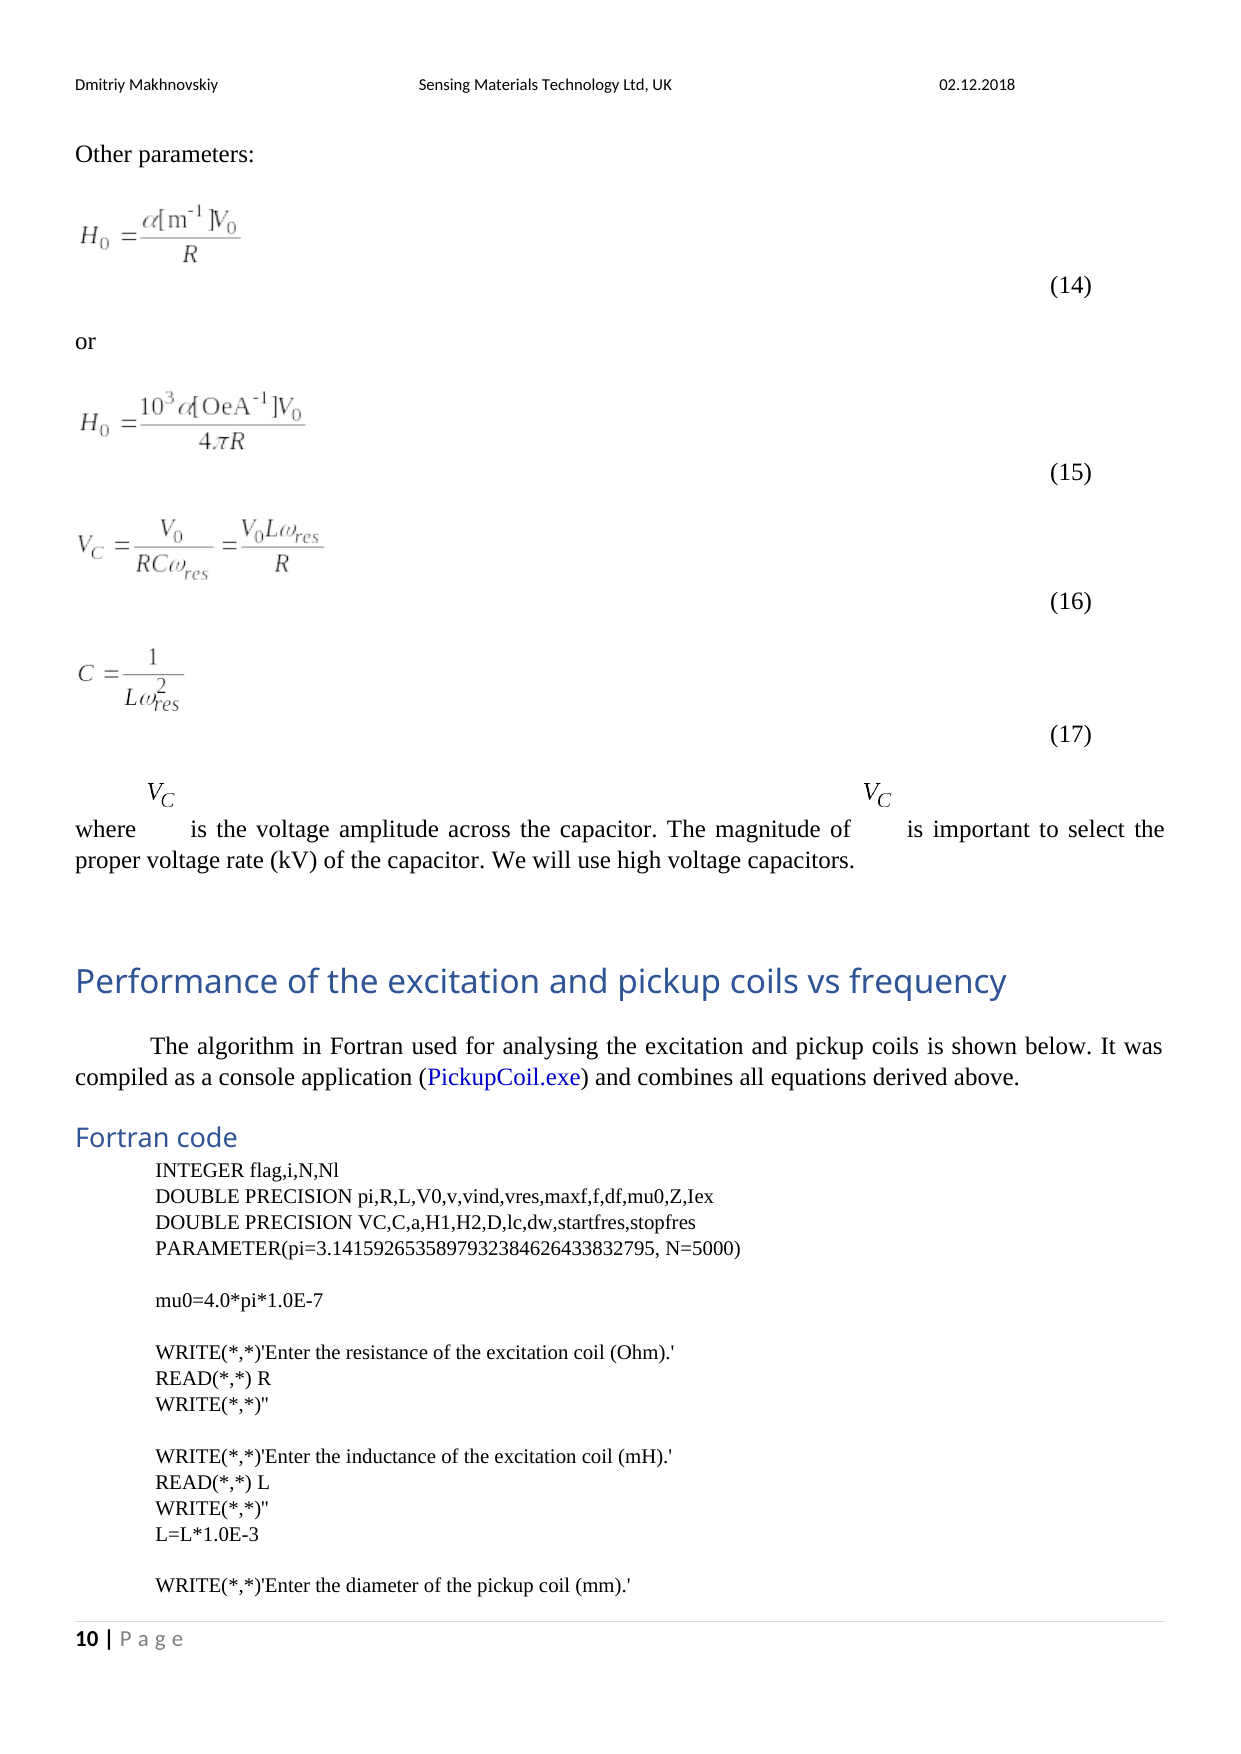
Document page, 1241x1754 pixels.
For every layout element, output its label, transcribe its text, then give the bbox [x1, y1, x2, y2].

subtitle Fortran code [75, 1118, 1165, 1155]
subtitle Performance of the excitation and pickup coils vs frequency [75, 957, 1165, 1003]
text where is the voltage amplitude across the capacitor. The magnitude of is important to select the proper voltage rate (kV) of the capacitor. We will use high voltage capacitors. [75, 775, 1165, 874]
text (14) [75, 195, 1165, 299]
text L=L*1.0E-3 [75, 1521, 1165, 1546]
text Other parameters: [75, 139, 1165, 168]
text (15) [75, 382, 1165, 486]
text READ(*,*) L [75, 1469, 1165, 1494]
text INTEGER flag,i,N,Nl [75, 1158, 1165, 1182]
text READ(*,*) R [75, 1366, 1165, 1390]
text WRITE(*,*)'' [75, 1496, 1165, 1519]
text WRITE(*,*)'Enter the diameter of the pickup coil (mm).' [75, 1573, 1165, 1597]
text mu0=4.0*pi*1.0E-7 [75, 1288, 1165, 1312]
text WRITE(*,*)'Enter the resistance of the excitation coil (Ohm).' [75, 1340, 1165, 1364]
text (16) [75, 513, 1165, 615]
text DOUBLE PRECISION pi,R,L,V0,v,vind,vres,maxf,f,df,mu0,Z,Iex [75, 1184, 1165, 1208]
text The algorithm in Fortran used for analysing the excitation and pickup coils is shown below. It was compiled as a console application (PickupCoil.exe) and combines all equations derived above. [75, 1031, 1165, 1091]
text (17) [75, 642, 1165, 747]
text WRITE(*,*)'Enter the inductance of the excitation coil (mH).' [75, 1444, 1165, 1468]
text DOUBLE PRECISION VC,C,a,H1,H2,D,lc,dw,startfres,stopfres [75, 1210, 1165, 1234]
text PARAMETER(pi=3.1415926535897932384626433832795, N=5000) [75, 1236, 1165, 1260]
text WRITE(*,*)'' [75, 1392, 1165, 1416]
text or [75, 326, 1165, 355]
